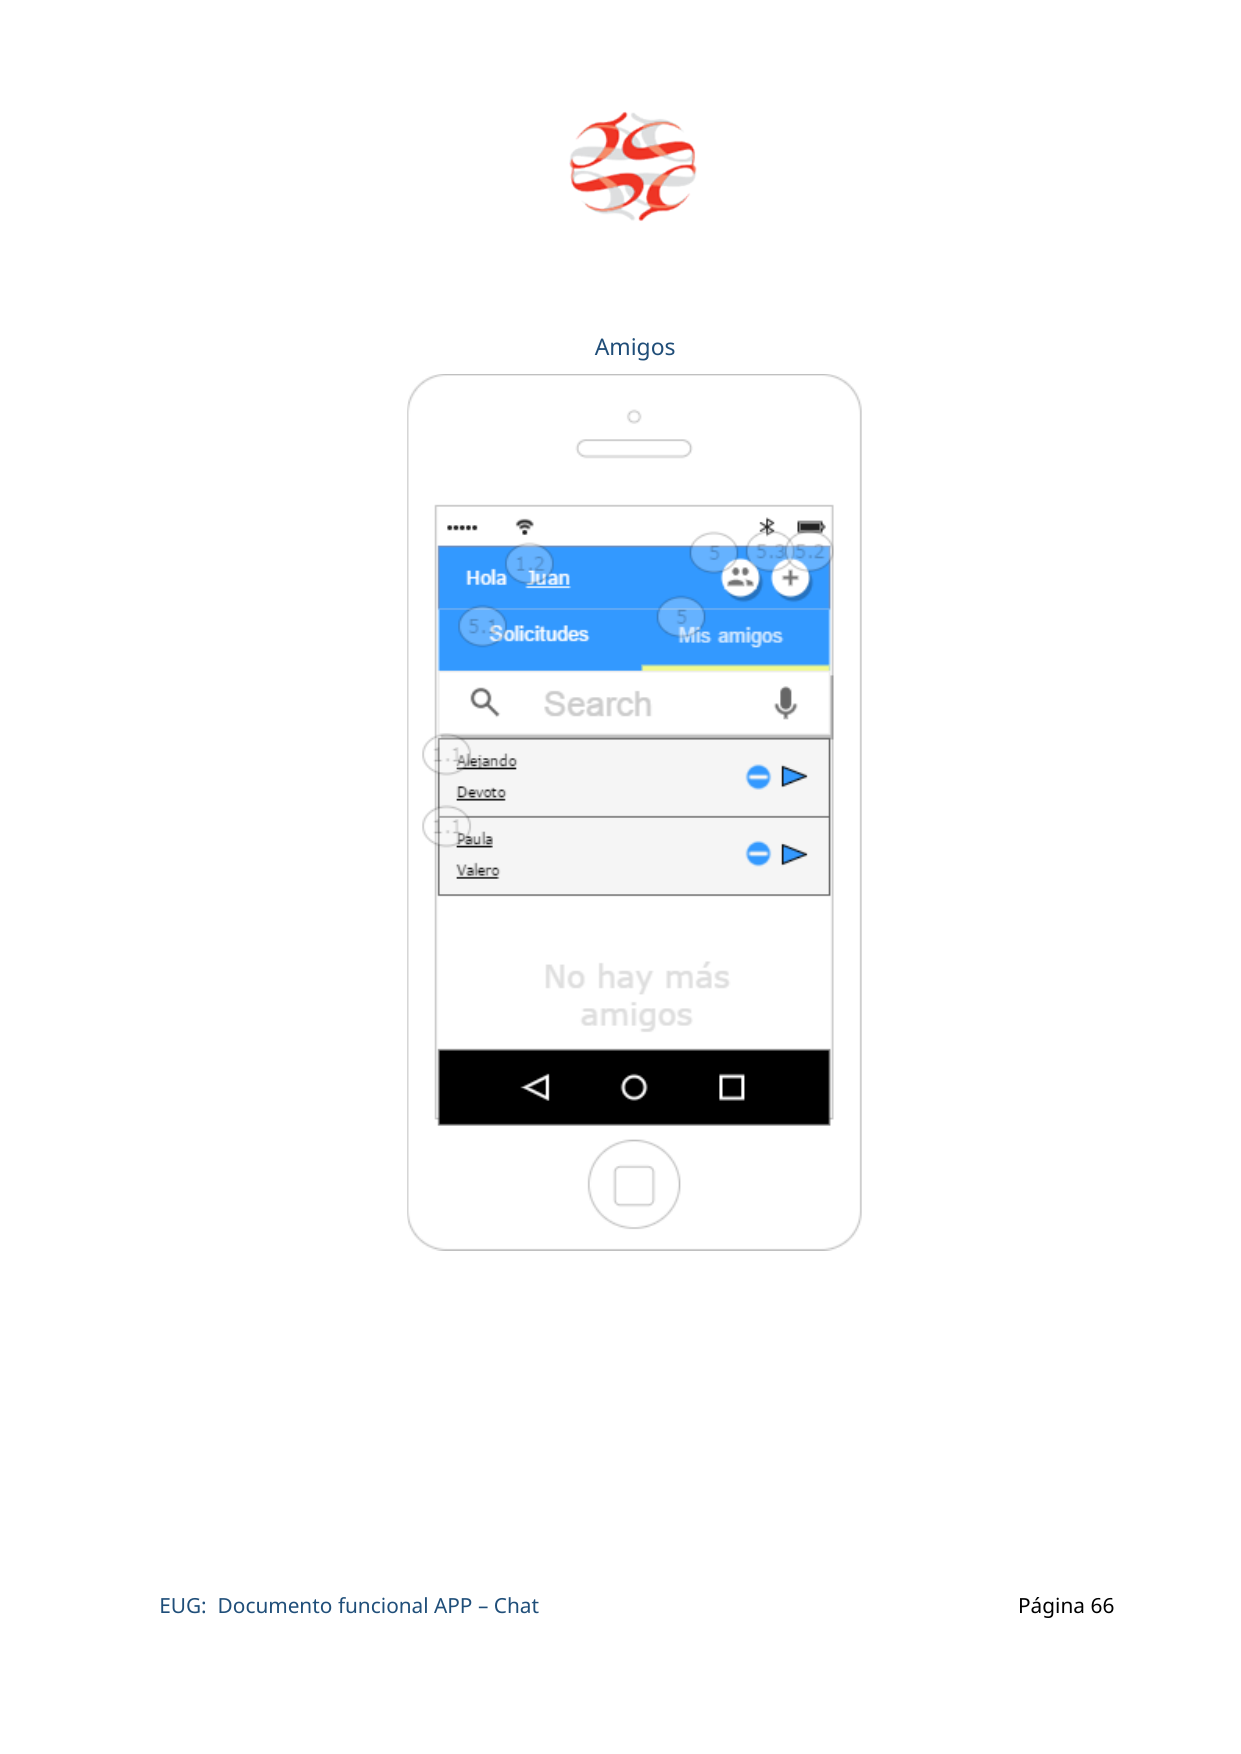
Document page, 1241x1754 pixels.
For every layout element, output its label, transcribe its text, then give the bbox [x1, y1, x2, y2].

subtitle Amigos [89, 331, 1181, 362]
picture [559, 86, 711, 237]
picture [407, 374, 863, 1251]
